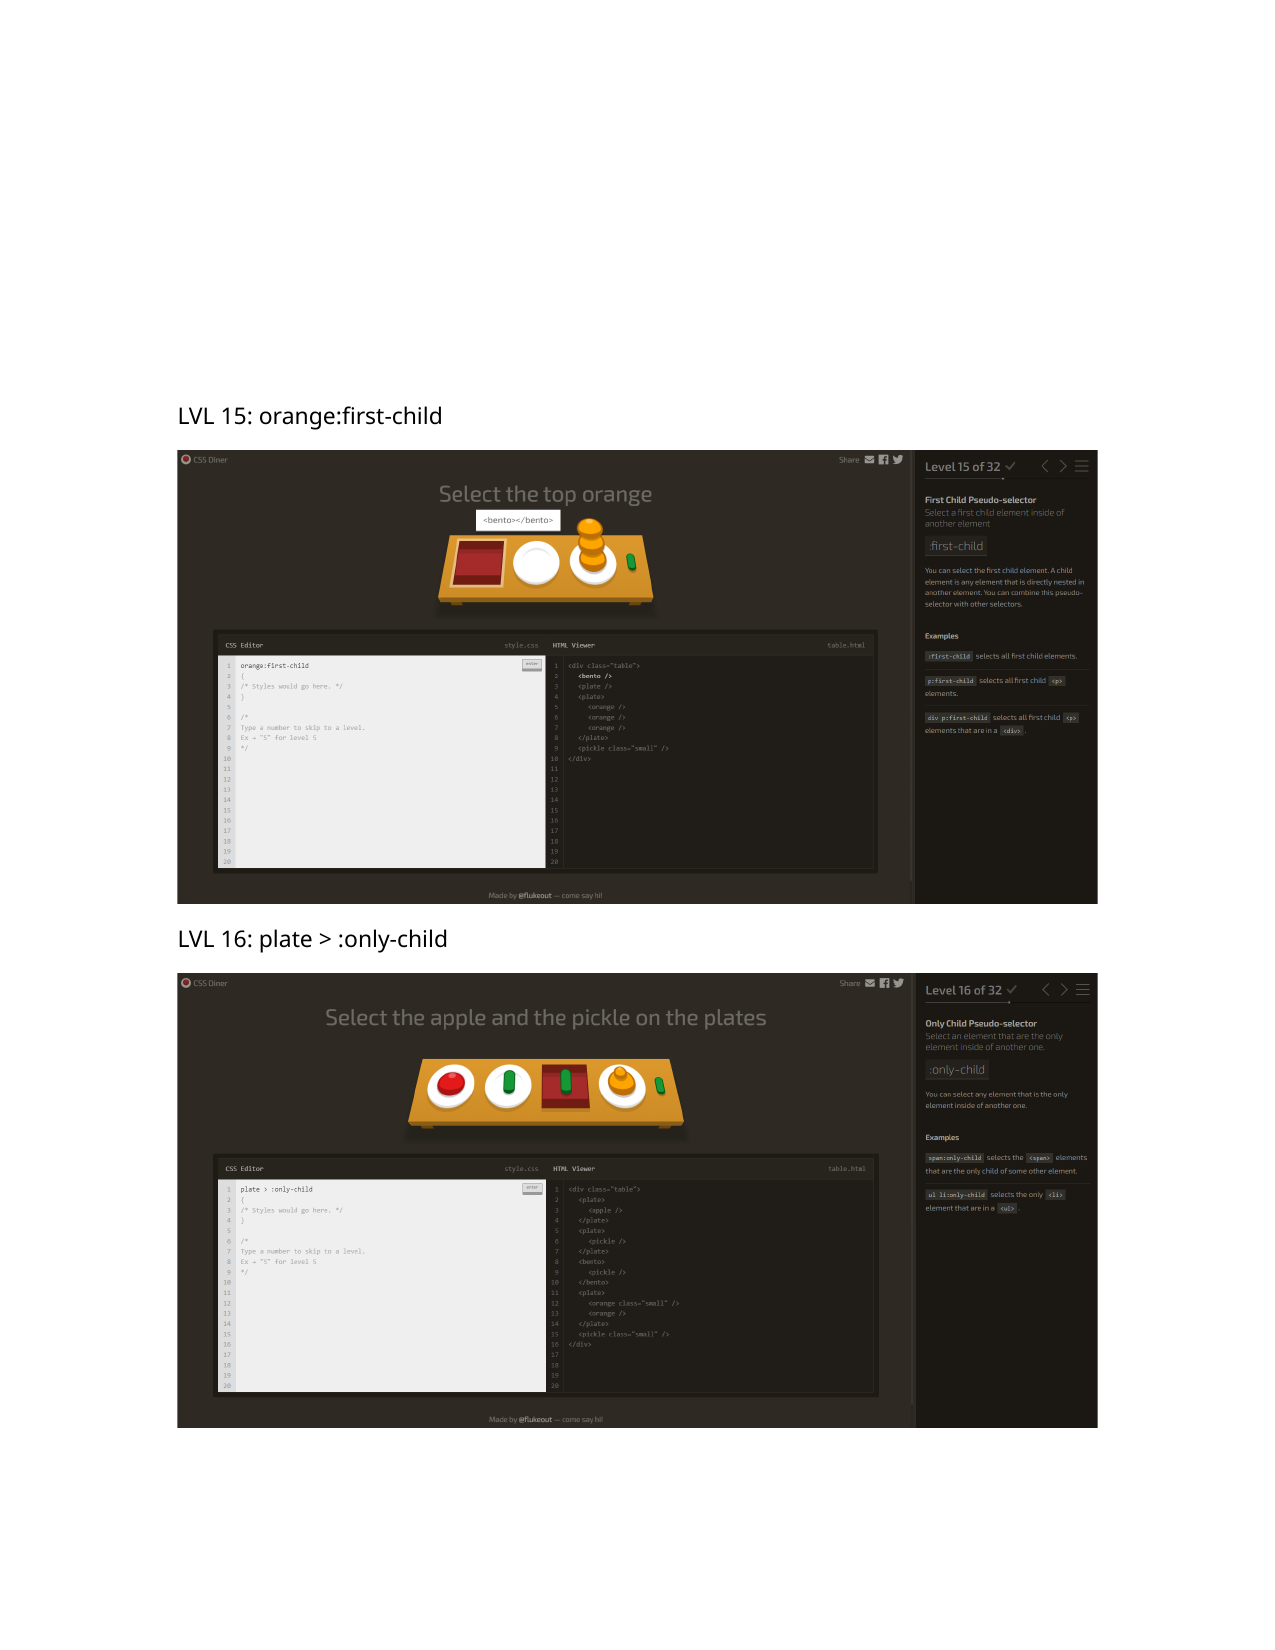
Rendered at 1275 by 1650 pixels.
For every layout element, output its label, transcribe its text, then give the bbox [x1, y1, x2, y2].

picture [177, 450, 1098, 904]
text LVL 15: orange:first-child [177, 400, 1098, 431]
picture [177, 973, 1098, 1428]
text LVL 16: plate > :only-child [177, 923, 1098, 954]
